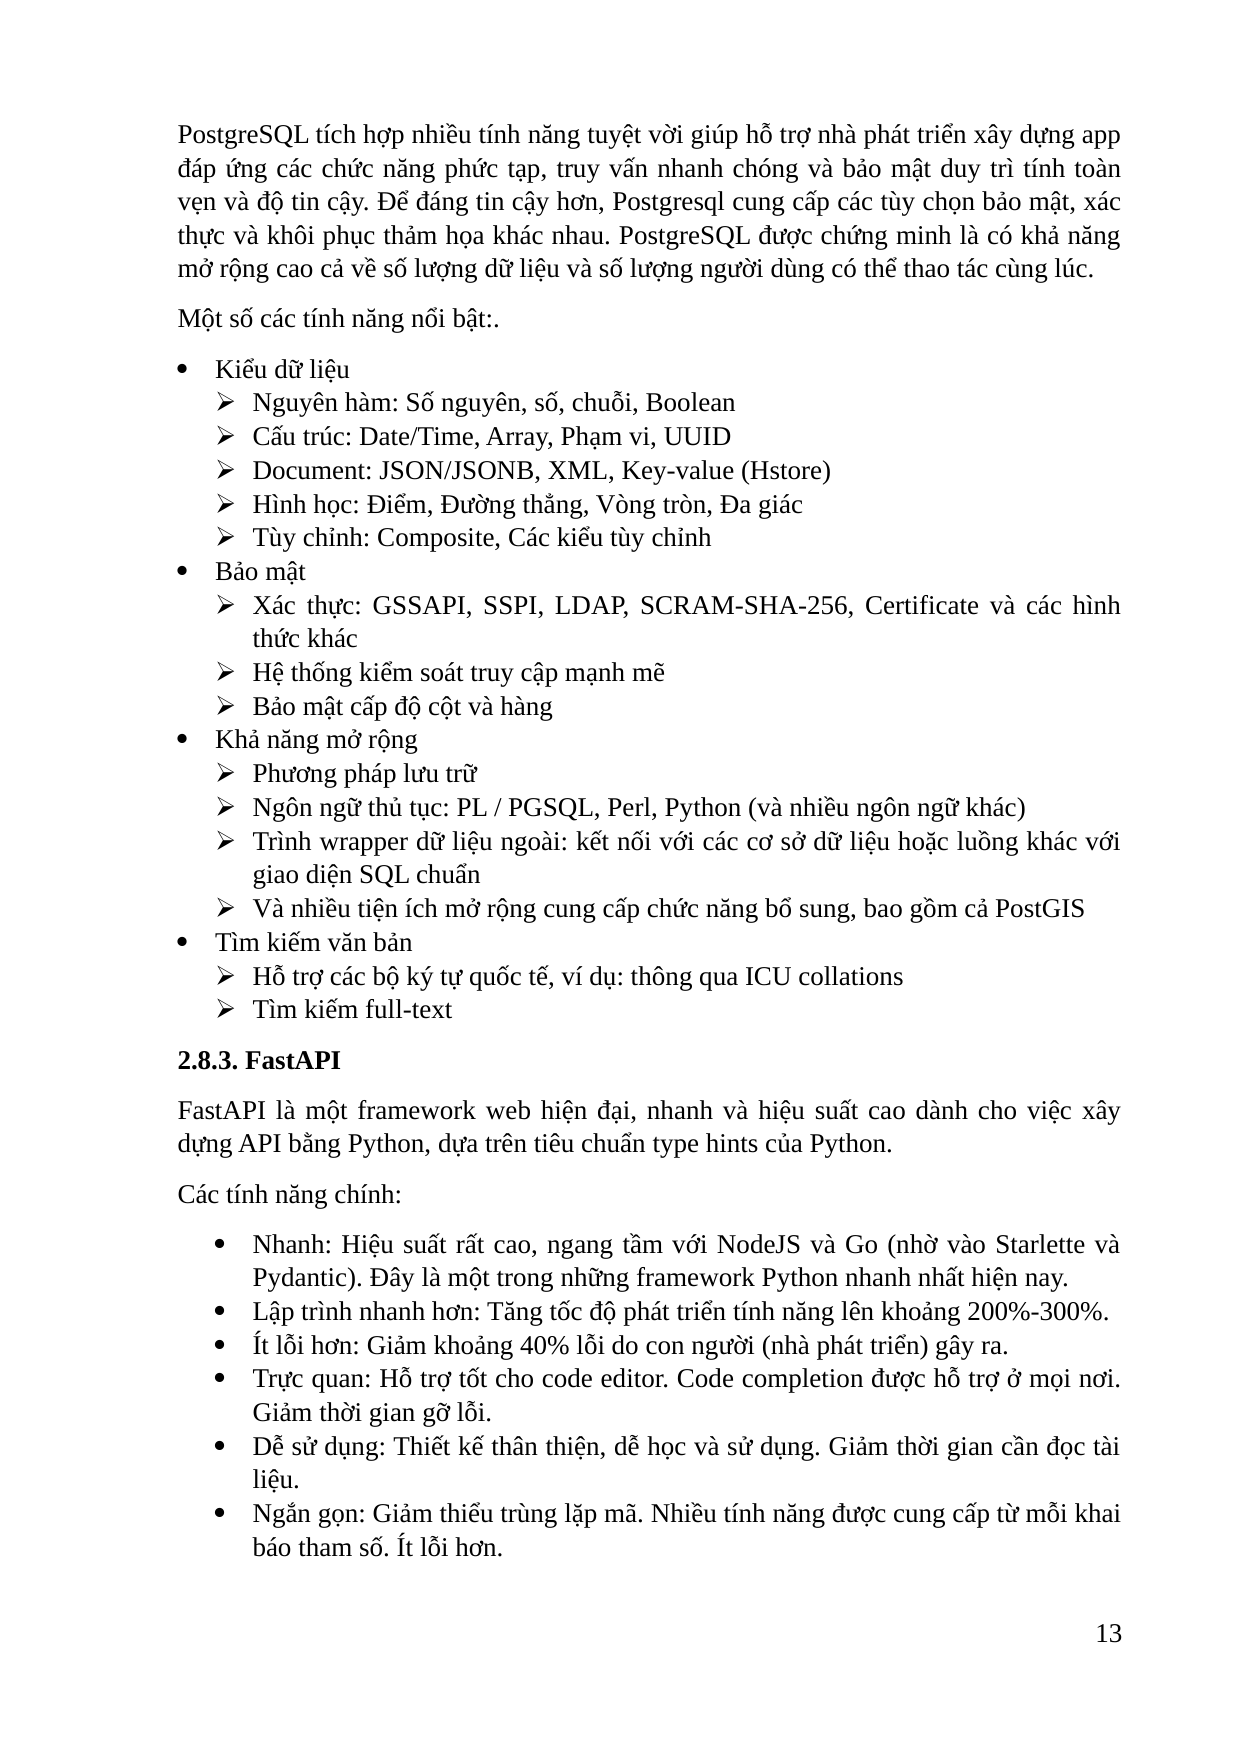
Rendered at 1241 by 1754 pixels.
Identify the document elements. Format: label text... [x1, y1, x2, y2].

list Bảo mật [177, 555, 1122, 586]
text PostgreSQL tích hợp nhiều tính năng tuyệt vời giúp hỗ trợ nhà phát triển xây dựng app đáp ứng các chức năng phức tạp, truy vấn nhanh chóng và bảo mật duy trì tính toàn vẹn và độ tin cậy. Để đáng tin cậy hơn, Postgresql cung cấp các tùy chọn bảo mật, xác thực và khôi phục thảm họa khác nhau. PostgreSQL được chứng minh là có khả năng mở rộng cao cả về số lượng dữ liệu và số lượng người dùng có thể thao tác cùng lúc. [177, 118, 1122, 283]
list Kiểu dữ liệu [177, 353, 1122, 384]
list Document: JSON/JSONB, XML, Key-value (Hstore) [215, 454, 1122, 485]
list Ngôn ngữ thủ tục: PL / PGSQL, Perl, Python (và nhiều ngôn ngữ khác) [215, 791, 1122, 822]
list Lập trình nhanh hơn: Tăng tốc độ phát triển tính năng lên khoảng 200%-300%. [215, 1295, 1122, 1326]
subtitle 2.8.3. FastAPI [177, 1044, 1122, 1075]
list Nhanh: Hiệu suất rất cao, ngang tầm với NodeJS và Go (nhờ vào Starlette và Pydantic). Đây là một trong những framework Python nhanh nhất hiện nay. [215, 1228, 1122, 1293]
list Hỗ trợ các bộ ký tự quốc tế, ví dụ: thông qua ICU collations [215, 959, 1122, 991]
list Phương pháp lưu trữ [215, 757, 1122, 789]
text Một số các tính năng nổi bật:. [177, 302, 1122, 334]
list Xác thực: GSSAPI, SSPI, LDAP, SCRAM-SHA-256, Certificate và các hình thức khác [215, 589, 1122, 654]
list Ít lỗi hơn: Giảm khoảng 40% lỗi do con người (nhà phát triển) gây ra. [215, 1329, 1122, 1360]
list Trình wrapper dữ liệu ngoài: kết nối với các cơ sở dữ liệu hoặc luồng khác với giao diện SQL chuẩn [215, 825, 1122, 890]
list Nguyên hàm: Số nguyên, số, chuỗi, Boolean [215, 386, 1122, 418]
list Hình học: Điểm, Đường thẳng, Vòng tròn, Đa giác [215, 488, 1122, 519]
list Trực quan: Hỗ trợ tốt cho code editor. Code completion được hỗ trợ ở mọi nơi. Giảm thời gian gỡ lỗi. [215, 1363, 1122, 1427]
list Tìm kiếm full-text [215, 993, 1122, 1024]
list Tùy chỉnh: Composite, Các kiểu tùy chỉnh [215, 521, 1122, 553]
list Và nhiều tiện ích mở rộng cung cấp chức năng bổ sung, bao gồm cả PostGIS [215, 892, 1122, 923]
list Ngắn gọn: Giảm thiểu trùng lặp mã. Nhiều tính năng được cung cấp từ mỗi khai báo tham số. Ít lỗi hơn. [215, 1497, 1122, 1562]
text Các tính năng chính: [177, 1178, 1122, 1209]
list Dễ sử dụng: Thiết kế thân thiện, dễ học và sử dụng. Giảm thời gian cần đọc tài liệu. [215, 1430, 1122, 1494]
list Tìm kiếm văn bản [177, 926, 1122, 957]
text FastAPI là một framework web hiện đại, nhanh và hiệu suất cao dành cho việc xây dựng API bằng Python, dựa trên tiêu chuẩn type hints của Python. [177, 1094, 1122, 1159]
list Bảo mật cấp độ cột và hàng [215, 690, 1122, 721]
list Cấu trúc: Date/Time, Array, Phạm vi, UUID [215, 420, 1122, 451]
list Hệ thống kiểm soát truy cập mạnh mẽ [215, 656, 1122, 687]
list Khả năng mở rộng [177, 724, 1122, 755]
